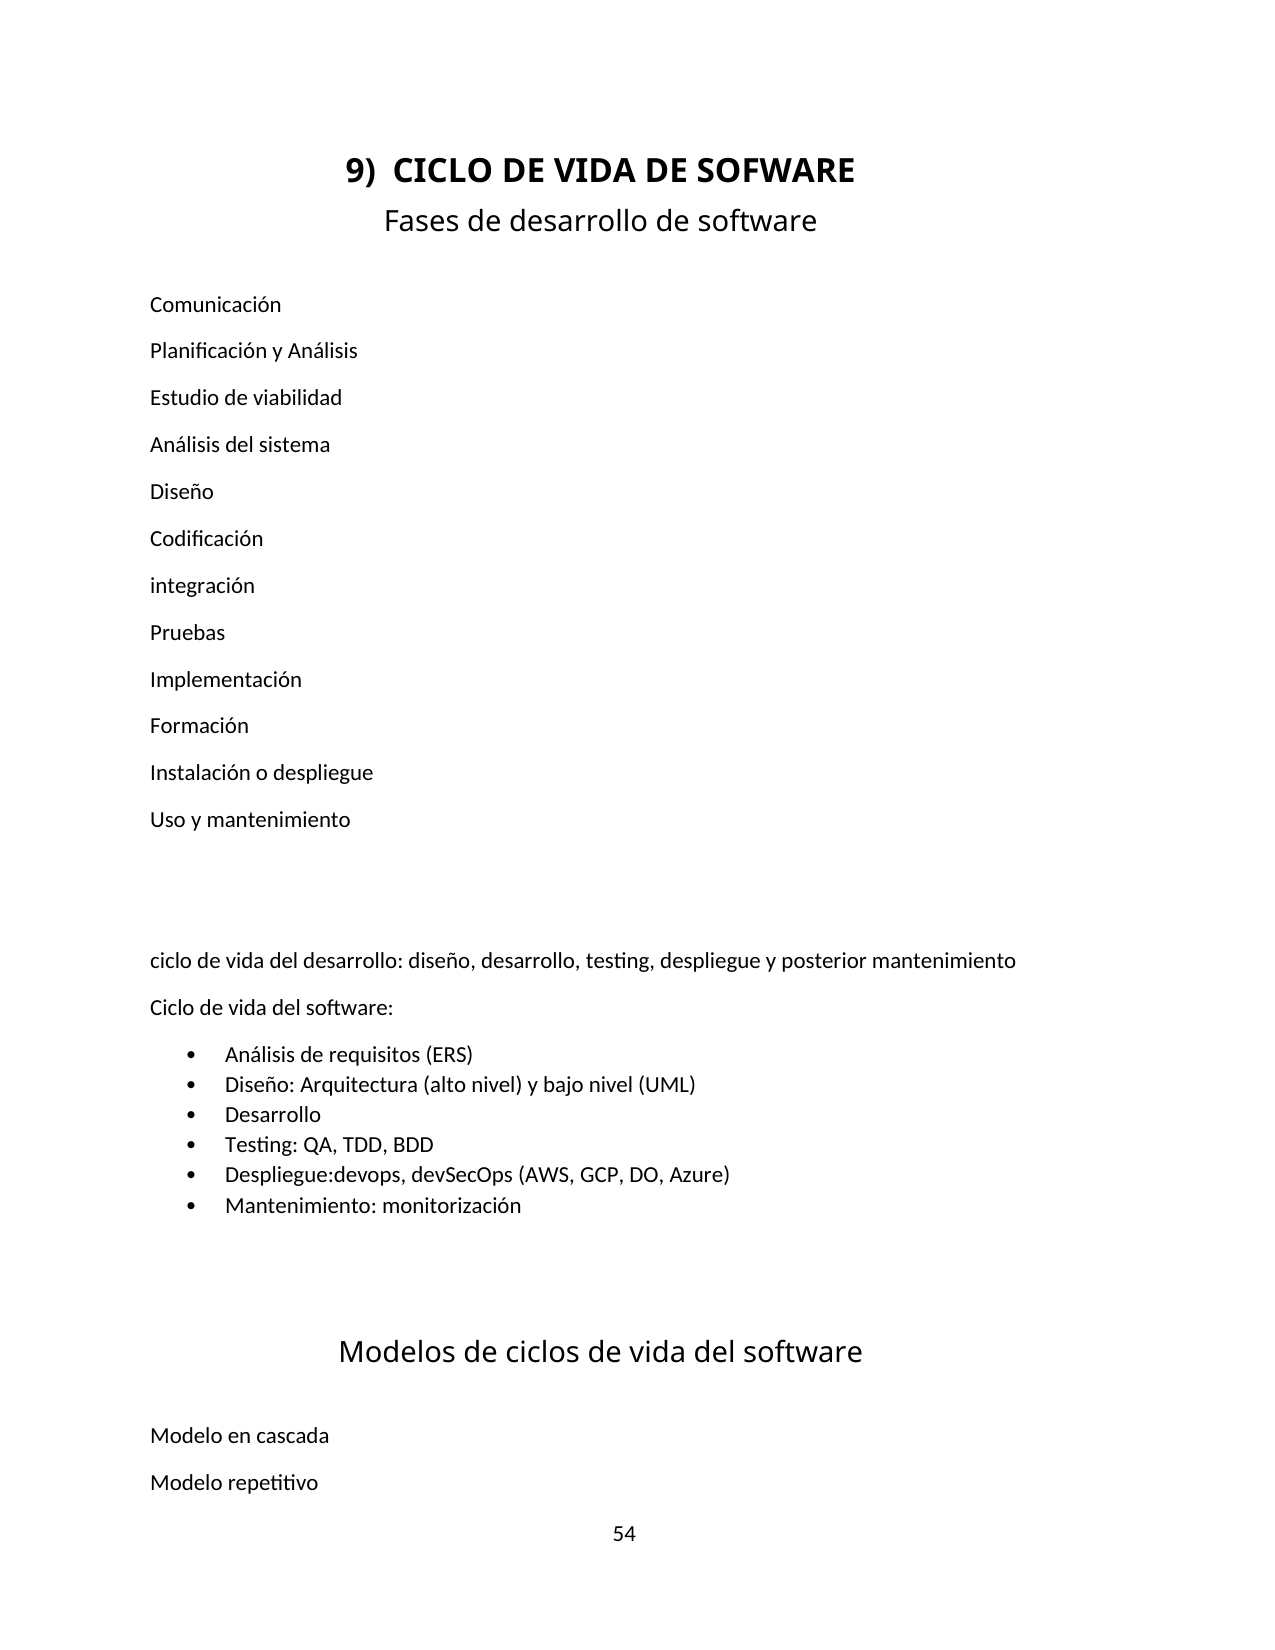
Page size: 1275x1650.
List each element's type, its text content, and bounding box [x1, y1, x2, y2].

list Mantenimiento: monitorización [187, 1191, 1098, 1219]
subtitle Modelos de ciclos de vida del software [103, 1331, 1098, 1371]
list Diseño: Arquitectura (alto nivel) y bajo nivel (UML) [187, 1070, 1098, 1098]
list Desarrollo [187, 1100, 1098, 1128]
text Formación [150, 712, 1098, 740]
text Estudio de viabilidad [150, 383, 1098, 412]
text Diseño [150, 477, 1098, 505]
text ciclo de vida del desarrollo: diseño, desarrollo, testing, despliegue y posterior mantenimiento [150, 946, 1098, 974]
list Testing: QA, TDD, BDD [187, 1130, 1098, 1158]
text Implementación [150, 665, 1098, 693]
text Comunicación [150, 290, 1098, 318]
text Modelo repetitivo [150, 1468, 1098, 1496]
list Análisis de requisitos (ERS) [187, 1040, 1098, 1068]
text Análisis del sistema [150, 430, 1098, 458]
text Planificación y Análisis [150, 337, 1098, 365]
text Instalación o despliegue [150, 758, 1098, 787]
text Pruebas [150, 618, 1098, 646]
text integración [150, 571, 1098, 599]
text Modelo en cascada [150, 1421, 1098, 1449]
subtitle CICLO DE VIDA DE SOFWARE [103, 147, 1098, 192]
text Codificación [150, 524, 1098, 552]
text Ciclo de vida del software: [150, 993, 1098, 1021]
text Uso y mantenimiento [150, 805, 1098, 833]
subtitle Fases de desarrollo de software [103, 200, 1098, 240]
list Despliegue:devops, devSecOps (AWS, GCP, DO, Azure) [187, 1161, 1098, 1189]
